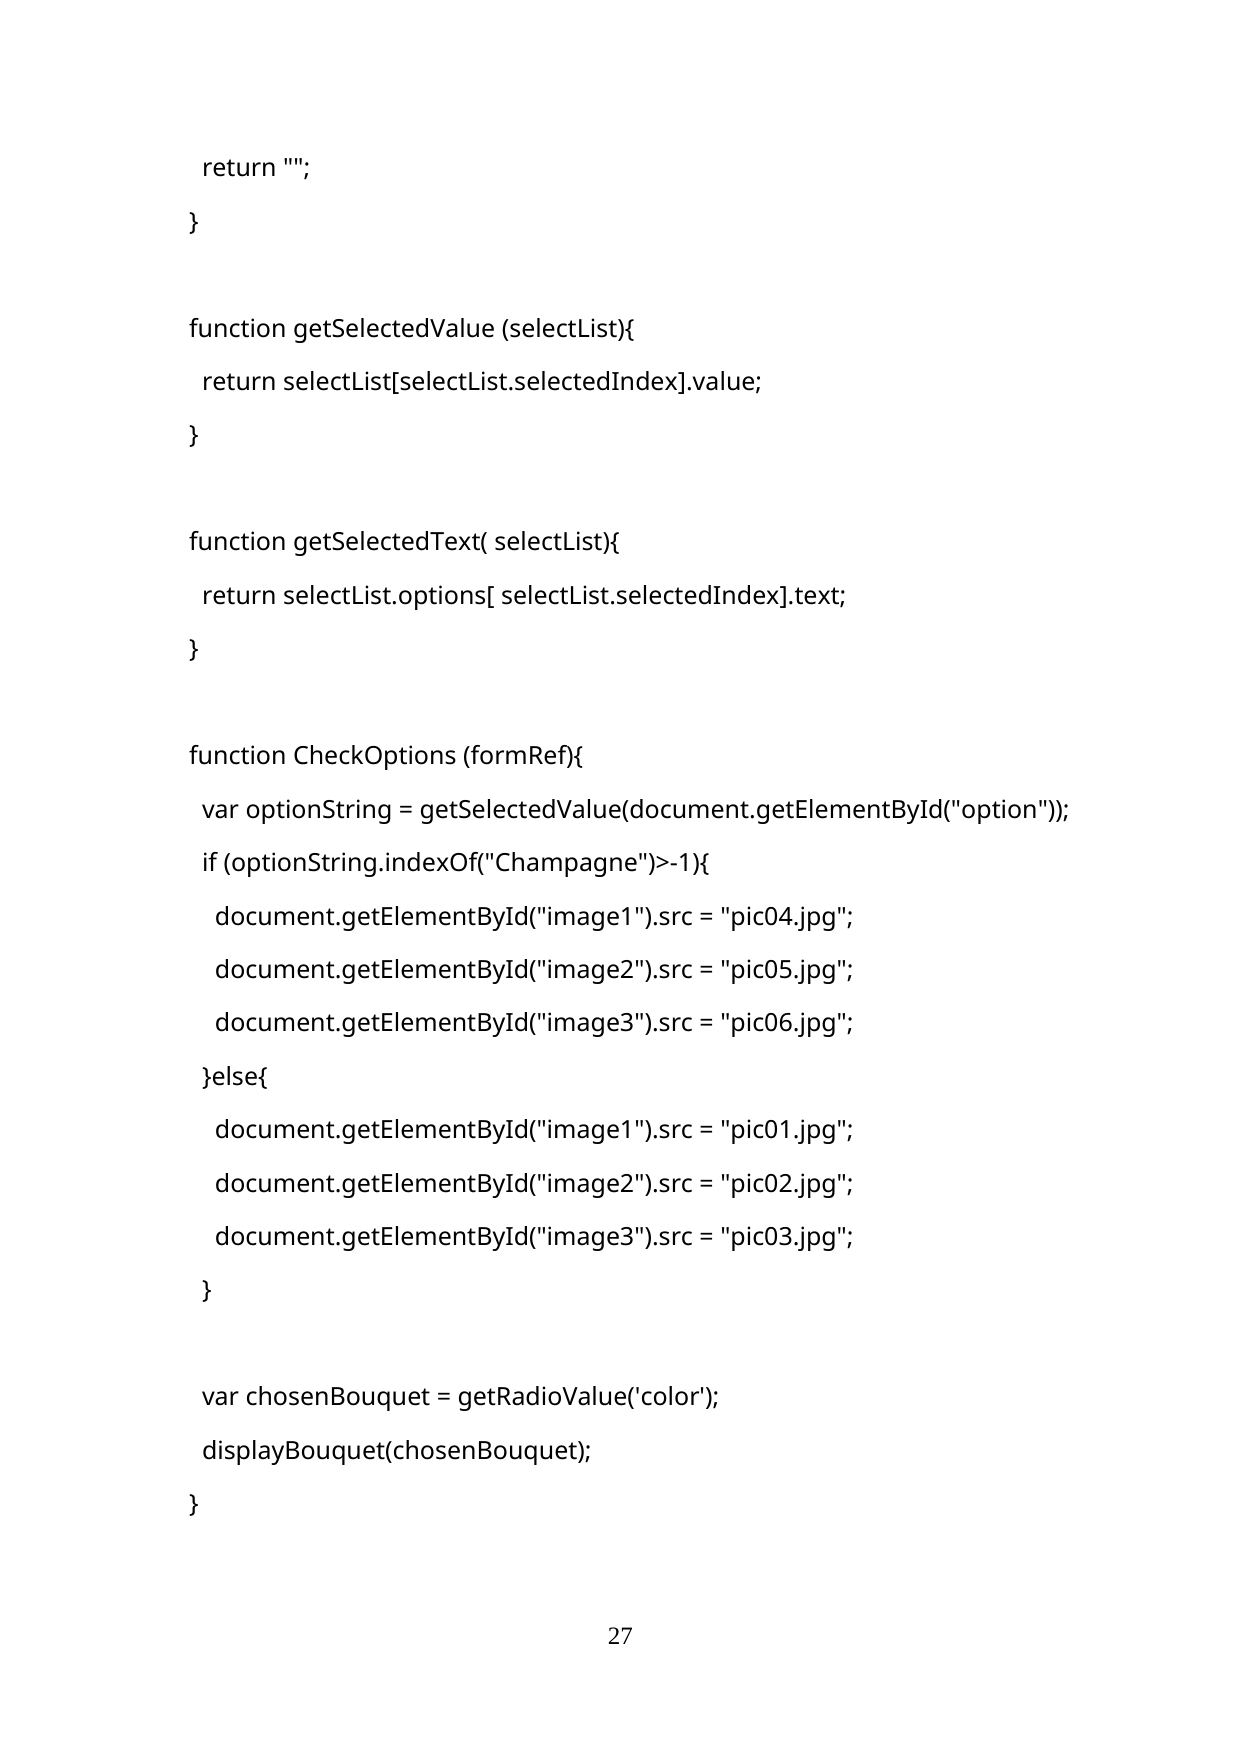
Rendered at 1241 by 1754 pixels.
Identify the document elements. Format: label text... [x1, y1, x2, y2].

text function getSelectedValue (selectList){ [150, 310, 1090, 344]
text } [150, 1486, 1090, 1520]
text document.getElementById("image3").src = "pic03.jpg"; [150, 1219, 1090, 1253]
text document.getElementById("image2").src = "pic02.jpg"; [150, 1165, 1090, 1199]
text function getSelectedText( selectList){ [150, 524, 1090, 558]
text document.getElementById("image2").src = "pic05.jpg"; [150, 952, 1090, 986]
text var optionString = getSelectedValue(document.getElementById("option")); [150, 791, 1090, 825]
text document.getElementById("image3").src = "pic06.jpg"; [150, 1005, 1090, 1039]
text document.getElementById("image1").src = "pic04.jpg"; [150, 898, 1090, 932]
text document.getElementById("image1").src = "pic01.jpg"; [150, 1112, 1090, 1146]
text } [150, 631, 1090, 665]
text displayBouquet(chosenBouquet); [150, 1432, 1090, 1467]
text function CheckOptions (formRef){ [150, 738, 1090, 772]
text } [150, 1272, 1090, 1306]
text } [150, 417, 1090, 451]
text var chosenBouquet = getRadioValue('color'); [150, 1379, 1090, 1413]
text return ""; [150, 150, 1090, 184]
text return selectList.options[ selectList.selectedIndex].text; [150, 577, 1090, 612]
text } [150, 203, 1090, 237]
text if (optionString.indexOf("Champagne")>-1){ [150, 845, 1090, 879]
text }else{ [150, 1058, 1090, 1092]
text return selectList[selectList.selectedIndex].value; [150, 364, 1090, 398]
